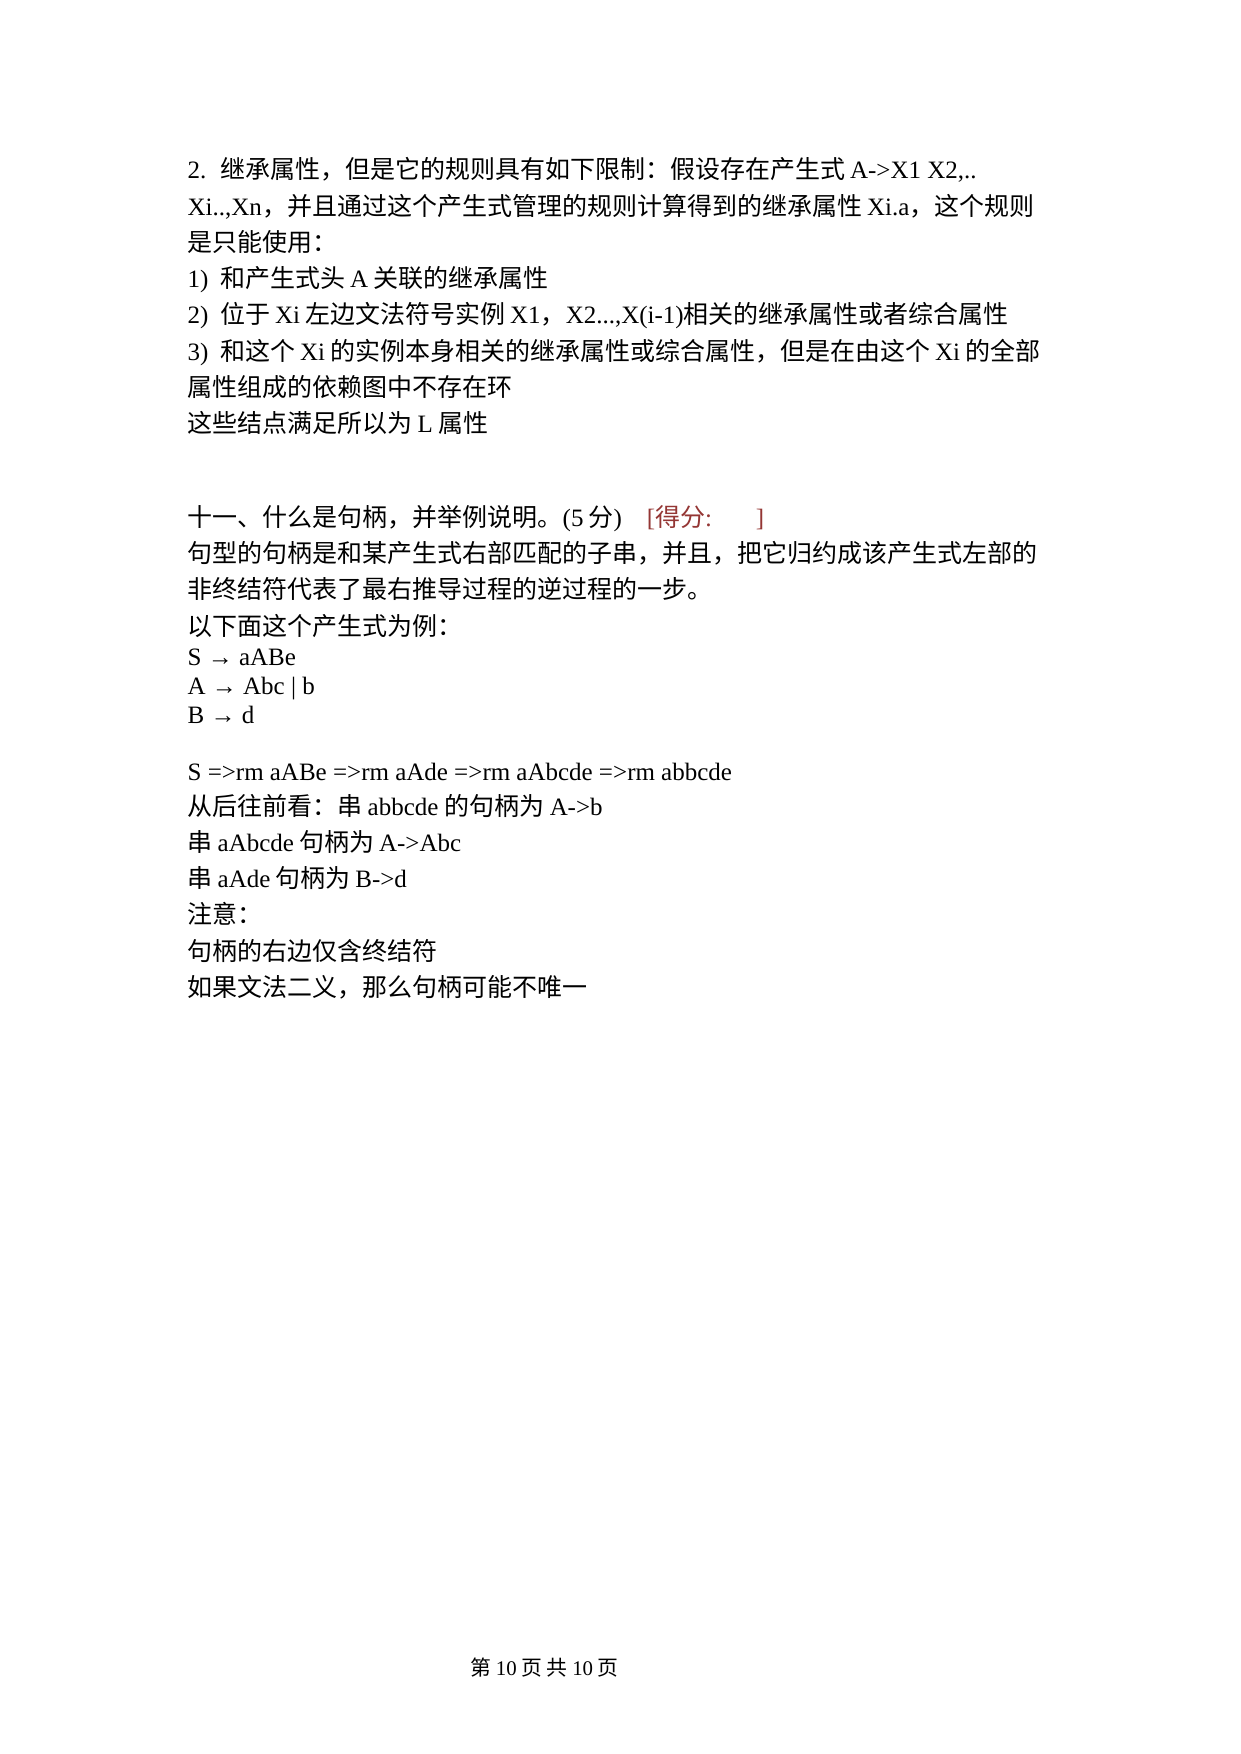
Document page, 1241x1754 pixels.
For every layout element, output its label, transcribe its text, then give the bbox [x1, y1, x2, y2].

text 从后往前看：串abbcde 的句柄为A->b [187, 786, 1053, 822]
text 如果文法二义，那么句柄可能不唯一 [187, 967, 1053, 1004]
text 句型的句柄是和某产生式右部匹配的子串，并且，把它归约成该产生式左部的非终结符代表了最右推导过程的逆过程的一步。 [187, 534, 1053, 606]
list 和产生式头A关联的继承属性 [187, 259, 1053, 295]
text 句柄的右边仅含终结符 [187, 931, 1053, 967]
text 串aAde句柄为B->d [187, 859, 1053, 895]
list 位于Xi左边文法符号实例X1，X2...,X(i-1)相关的继承属性或者综合属性 [187, 295, 1053, 331]
text S → aABe [187, 642, 1053, 671]
text 以下面这个产生式为例： [187, 606, 1053, 642]
text A → Abc | b [187, 671, 1053, 700]
text 十一、什么是句柄，并举例说明。(5分) [得分: ] [187, 497, 1053, 534]
text 串aAbcde句柄为A->Abc [187, 822, 1053, 859]
text 注意： [187, 895, 1053, 931]
text S =>rm aABe =>rm aAde =>rm aAbcde =>rm abbcde [187, 757, 1053, 786]
text 这些结点满足所以为L属性 [187, 404, 1053, 440]
list 继承属性，但是它的规则具有如下限制：假设存在产生式A->X1 X2,.. Xi..,Xn，并且通过这个产生式管理的规则计算得到的继承属性Xi.a，这个规则是只能使用： [187, 150, 1053, 259]
list 和这个Xi的实例本身相关的继承属性或综合属性，但是在由这个Xi的全部属性组成的依赖图中不存在环 [187, 331, 1053, 404]
text B → d [187, 700, 1053, 729]
